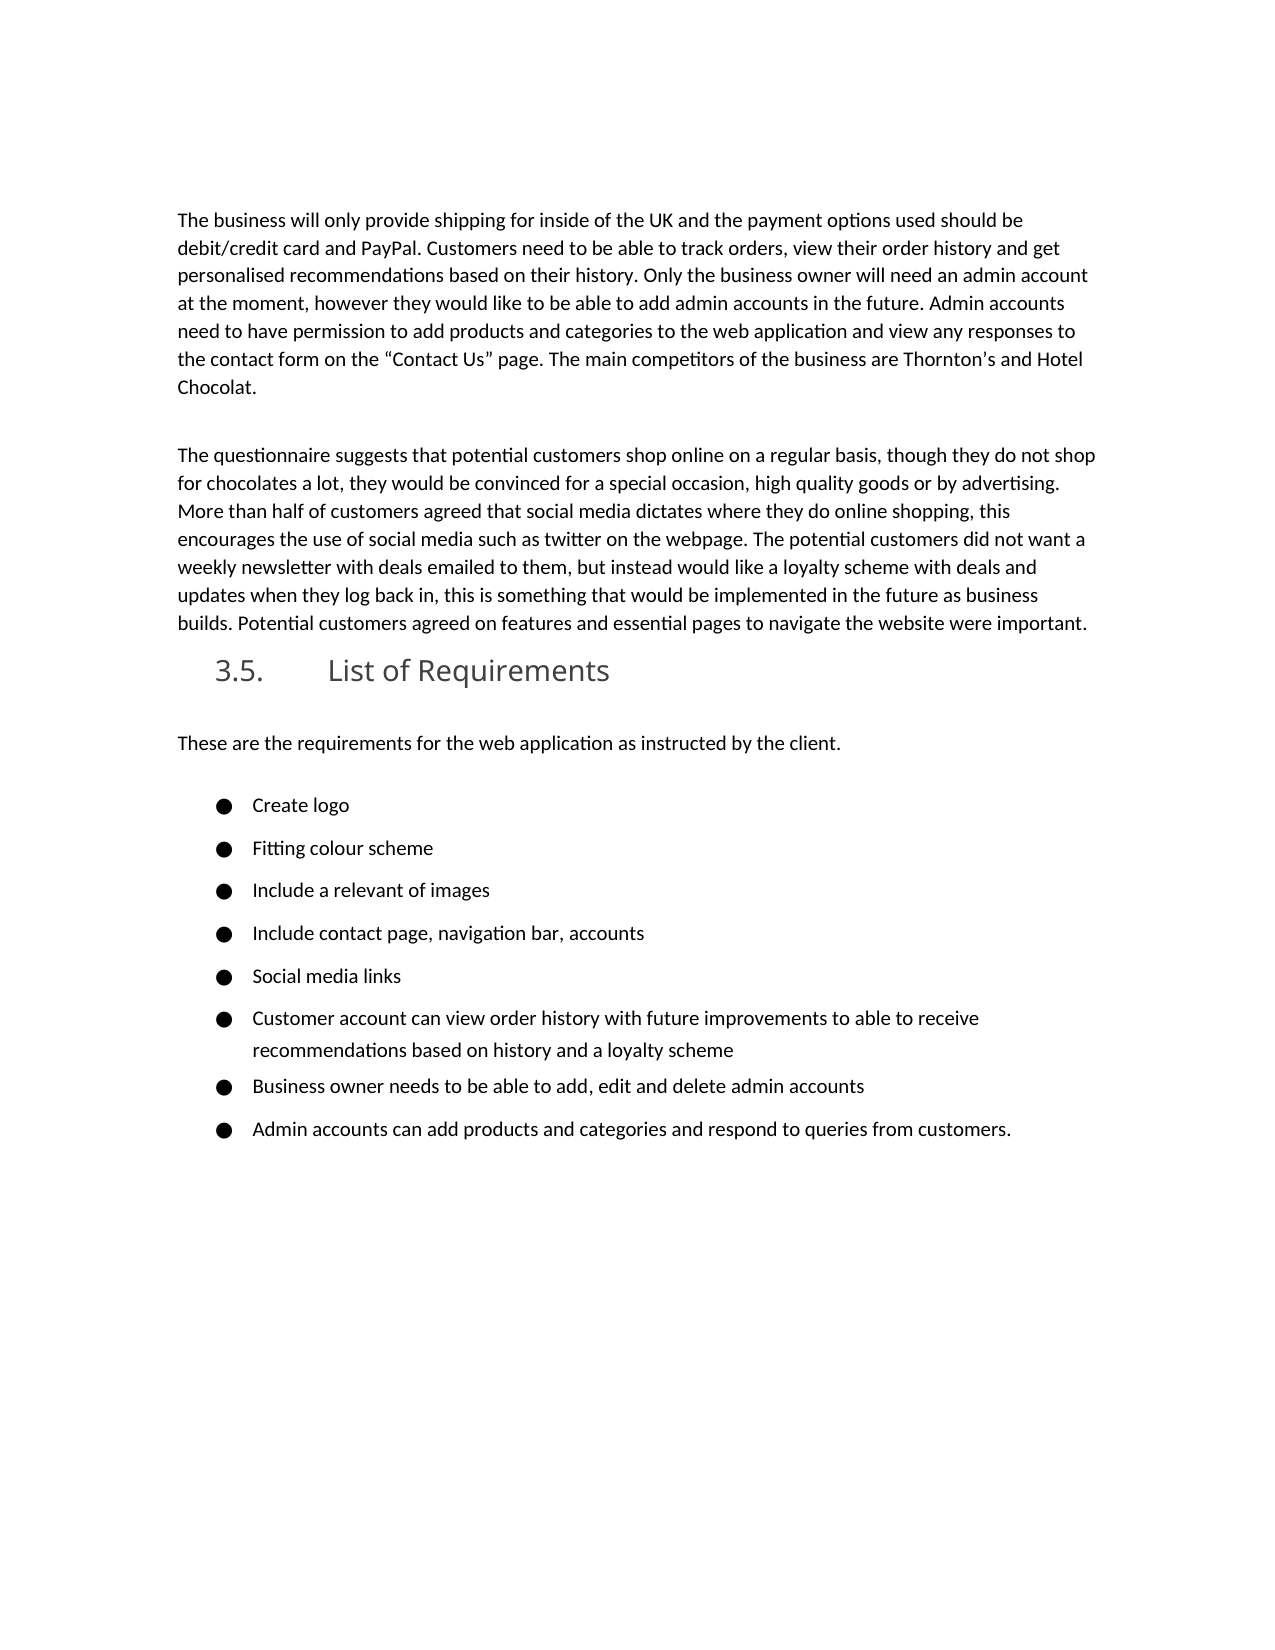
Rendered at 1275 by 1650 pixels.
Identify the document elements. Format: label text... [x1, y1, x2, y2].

list Admin accounts can add products and categories and respond to queries from customers. [215, 1106, 1098, 1148]
list Include contact page, navigation bar, accounts [215, 909, 1098, 952]
list Social media links [215, 952, 1098, 995]
subtitle List of Requirements [215, 651, 1098, 690]
text These are the requirements for the web application as instructed by the client. [177, 731, 1098, 781]
list Fitting colour scheme [215, 824, 1098, 867]
text The questionnaire suggests that potential customers shop online on a regular basis, though they do not shop for chocolates a lot, they would be convinced for a special occasion, high quality goods or by advertising. More than half of customers agreed that social media dictates where they do online shopping, this encourages the use of social media such as twitter on the webpage. The potential customers did not want a weekly newsletter with deals emailed to them, but instead would like a loyalty scheme with deals and updates when they log back in, this is something that would be implemented in the future as business builds. Potential customers agreed on features and essential pages to navigate the website were important. [177, 443, 1098, 636]
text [177, 207, 1098, 400]
list Business owner needs to be able to add, edit and delete admin accounts [215, 1063, 1098, 1106]
list Include a relevant of images [215, 867, 1098, 909]
list Customer account can view order history with future improvements to able to receive recommendations based on history and a loyalty scheme [215, 995, 1098, 1063]
list Create logo [215, 781, 1098, 824]
